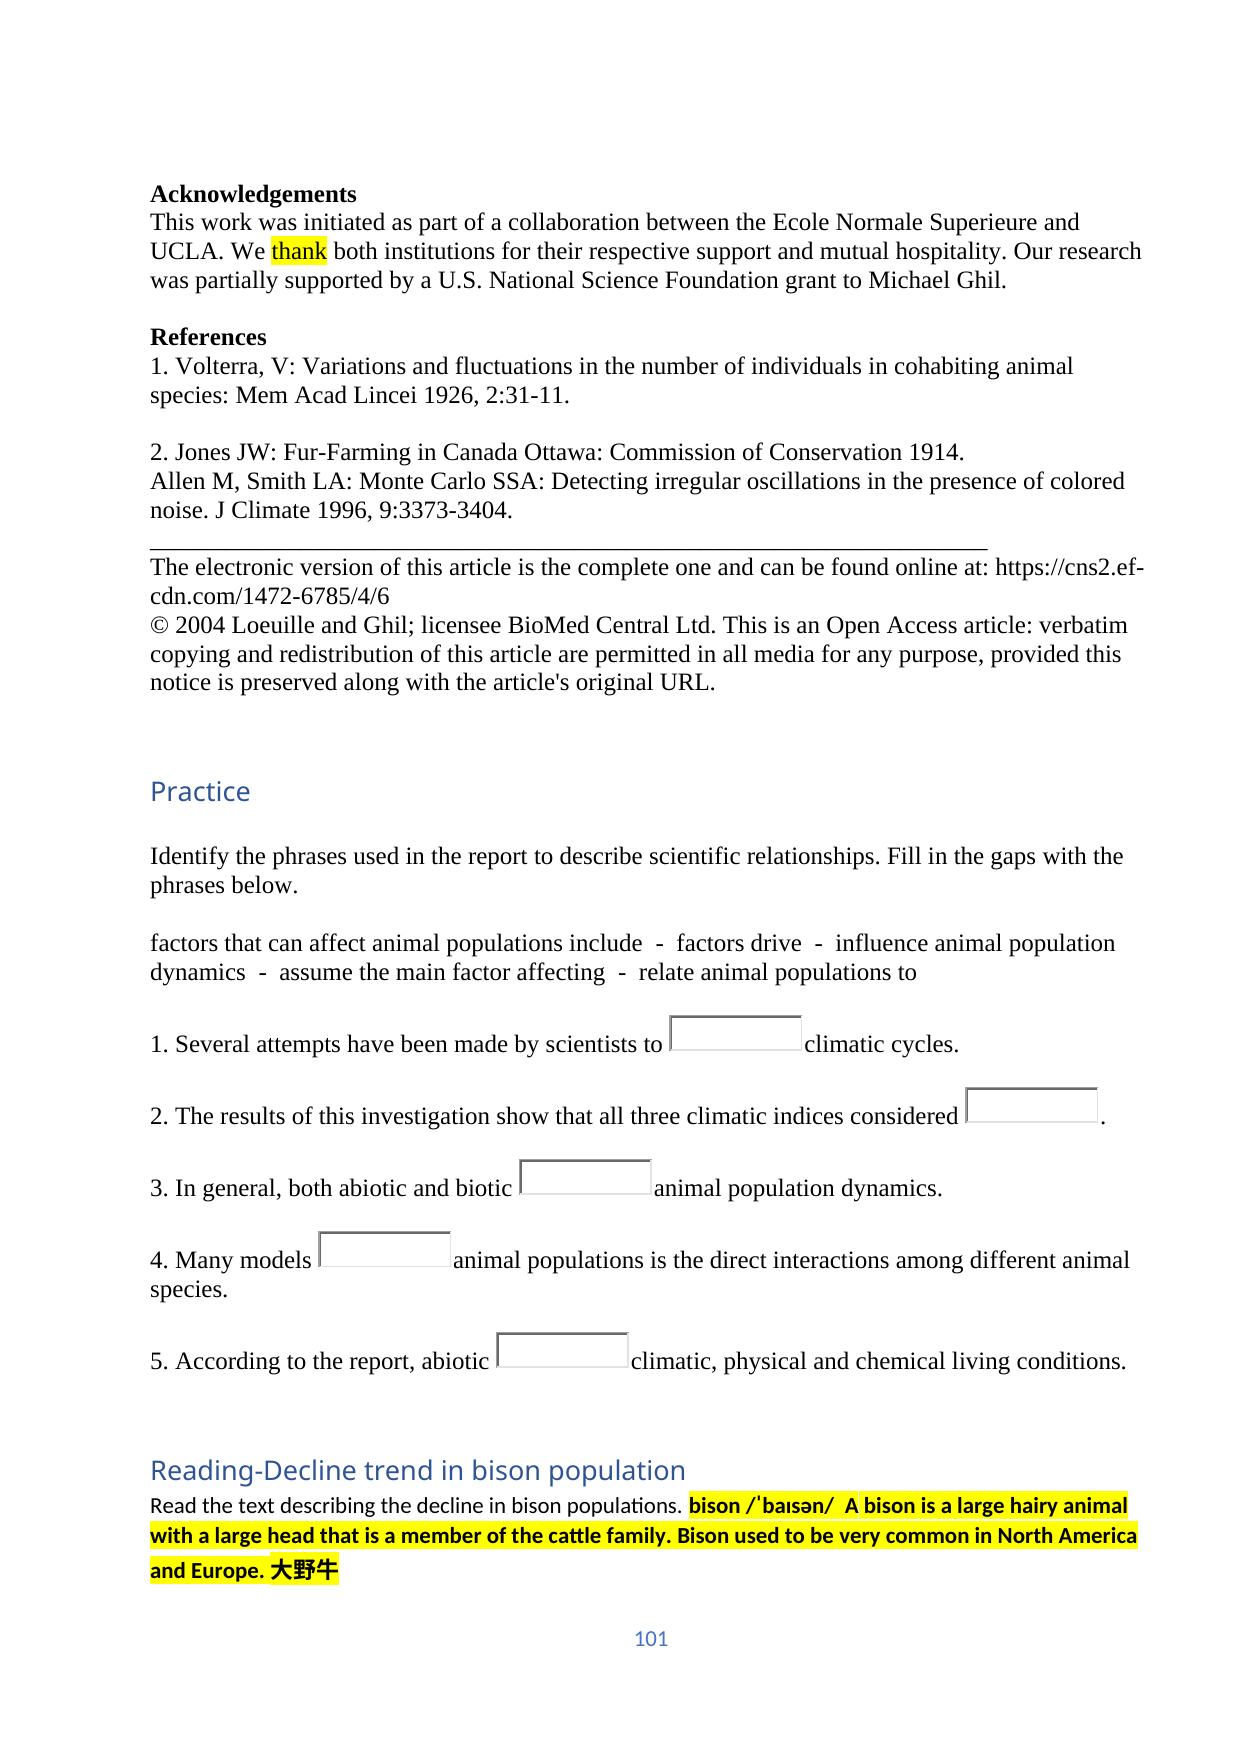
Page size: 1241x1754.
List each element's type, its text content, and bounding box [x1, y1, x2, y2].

subtitle Practice [150, 772, 1152, 809]
subtitle Reading-Decline trend in bison population [150, 1451, 1152, 1488]
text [150, 150, 1152, 696]
text 1. Several attempts have been made by scientists to climatic cycles. 2. The results of this investigation show that all three climatic indices considered . 3. In general, both abiotic and biotic animal population dynamics. 4. Many models animal populations is the direct interactions among different animal species. 5. According to the report, abiotic climatic, physical and chemical living conditions. [150, 1014, 1152, 1375]
text Read the text describing the decline in bison populations. bison /ˈbaɪsən/ A bison is a large hairy animal with a large head that is a member of the cattle family. Bison used to be very common in North America and Europe. 大野牛 [150, 1491, 1152, 1585]
text Identify the phrases used in the report to describe scientific relationships. Fill in the gaps with the phrases below. [150, 841, 1152, 899]
text factors that can affect animal populations include - factors drive - influence animal population dynamics - assume the main factor affecting - relate animal populations to [150, 928, 1152, 985]
